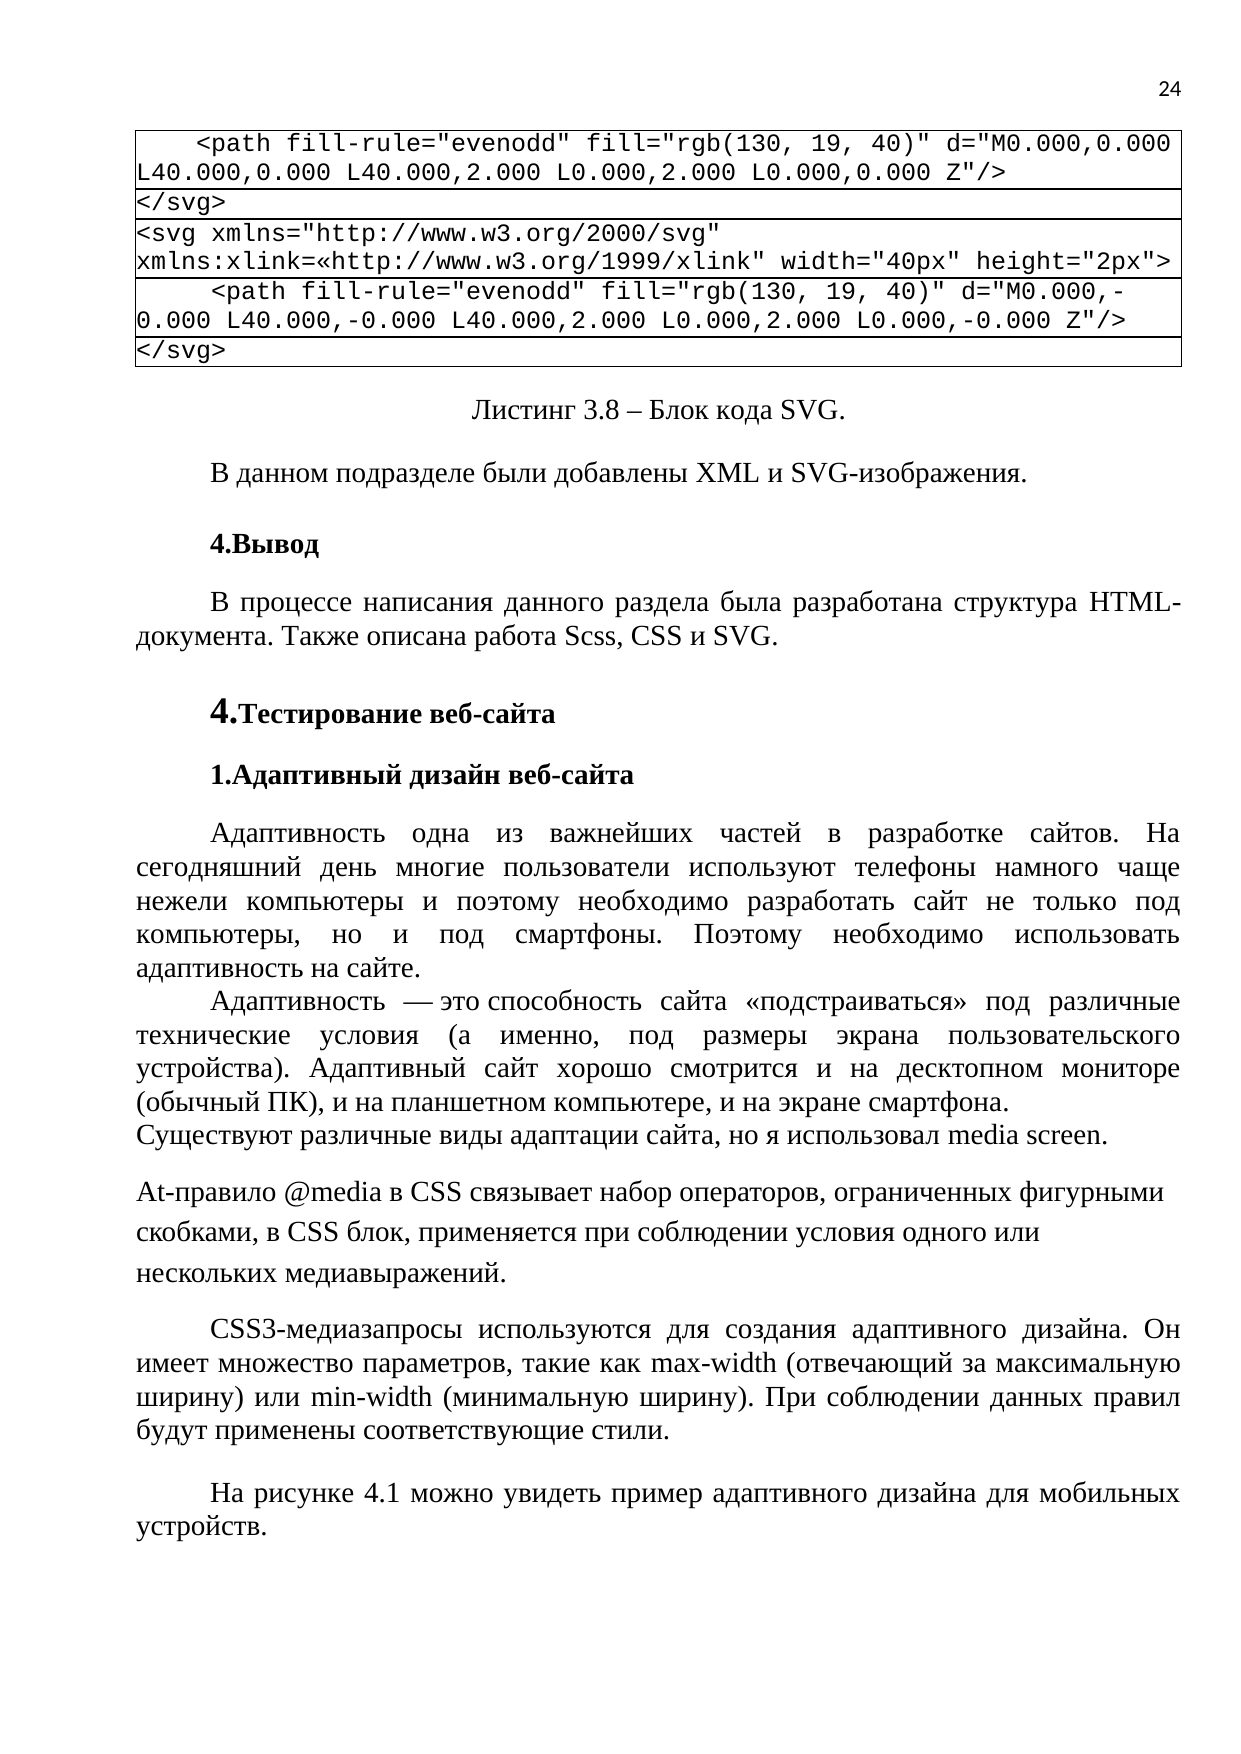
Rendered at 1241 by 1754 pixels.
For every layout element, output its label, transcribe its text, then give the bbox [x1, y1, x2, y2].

list Адаптивный дизайн веб-сайта [210, 757, 1181, 791]
list Тестирование веб-сайта [210, 689, 1181, 732]
text <svg xmlns="http://www.w3.org/2000/svg" xmlns:xlink=«http://www.w3.org/1999/xlink" width="40px" height="2px"> [136, 220, 1181, 277]
text <path fill-rule="evenodd" fill="rgb(130, 19, 40)" d="M0.000,-0.000 L40.000,-0.000 L40.000,2.000 L0.000,2.000 L0.000,-0.000 Z"/> [136, 279, 1181, 336]
text At-правило @media в CSS связывает набор операторов, ограниченных фигурными скобками, в CSS блок, применяется при соблюдении условия одного или нескольких медиавыражений. [136, 1174, 1181, 1288]
text На рисунке 4.1 можно увидеть пример адаптивного дизайна для мобильных устройств. [136, 1475, 1181, 1542]
text В данном подразделе были добавлены XML и SVG-изображения. [136, 455, 1181, 488]
text Существуют различные виды адаптации сайта, но я использовал media screen. [136, 1117, 1181, 1151]
text CSS3-медиазапросы используются для создания адаптивного дизайна. Он имеет множество параметров, такие как max-width (отвечающий за максимальную ширину) или min-width (минимальную ширину). При соблюдении данных правил будут применены соответствующие стили. [136, 1312, 1181, 1446]
text Листинг 3.8 – Блок кода SVG. [136, 392, 1181, 426]
list Вывод [210, 526, 1181, 559]
text Адаптивность одна из важнейших частей в разработке сайтов. На сегодняшний день многие пользователи используют телефоны намного чаще нежели компьютеры и поэтому необходимо разработать сайт не только под компьютеры, но и под смартфоны. Поэтому необходимо использовать адаптивность на сайте. [136, 816, 1181, 983]
text Адаптивность — это способность сайта «подстраиваться» под различные технические условия (а именно, под размеры экрана пользовательского устройства). Адаптивный сайт хорошо смотрится и на десктопном мониторе (обычный ПК), и на планшетном компьютере, и на экране смартфона. [136, 983, 1181, 1117]
text </svg> [136, 338, 1181, 366]
text <path fill-rule="evenodd" fill="rgb(130, 19, 40)" d="M0.000,0.000 L40.000,0.000 L40.000,2.000 L0.000,2.000 L0.000,0.000 Z"/> [136, 131, 1181, 188]
text В процессе написания данного раздела была разработана структура HTML-документа. Также описана работа Sсss, CSS и SVG. [136, 584, 1181, 651]
text </svg> [136, 190, 1181, 218]
